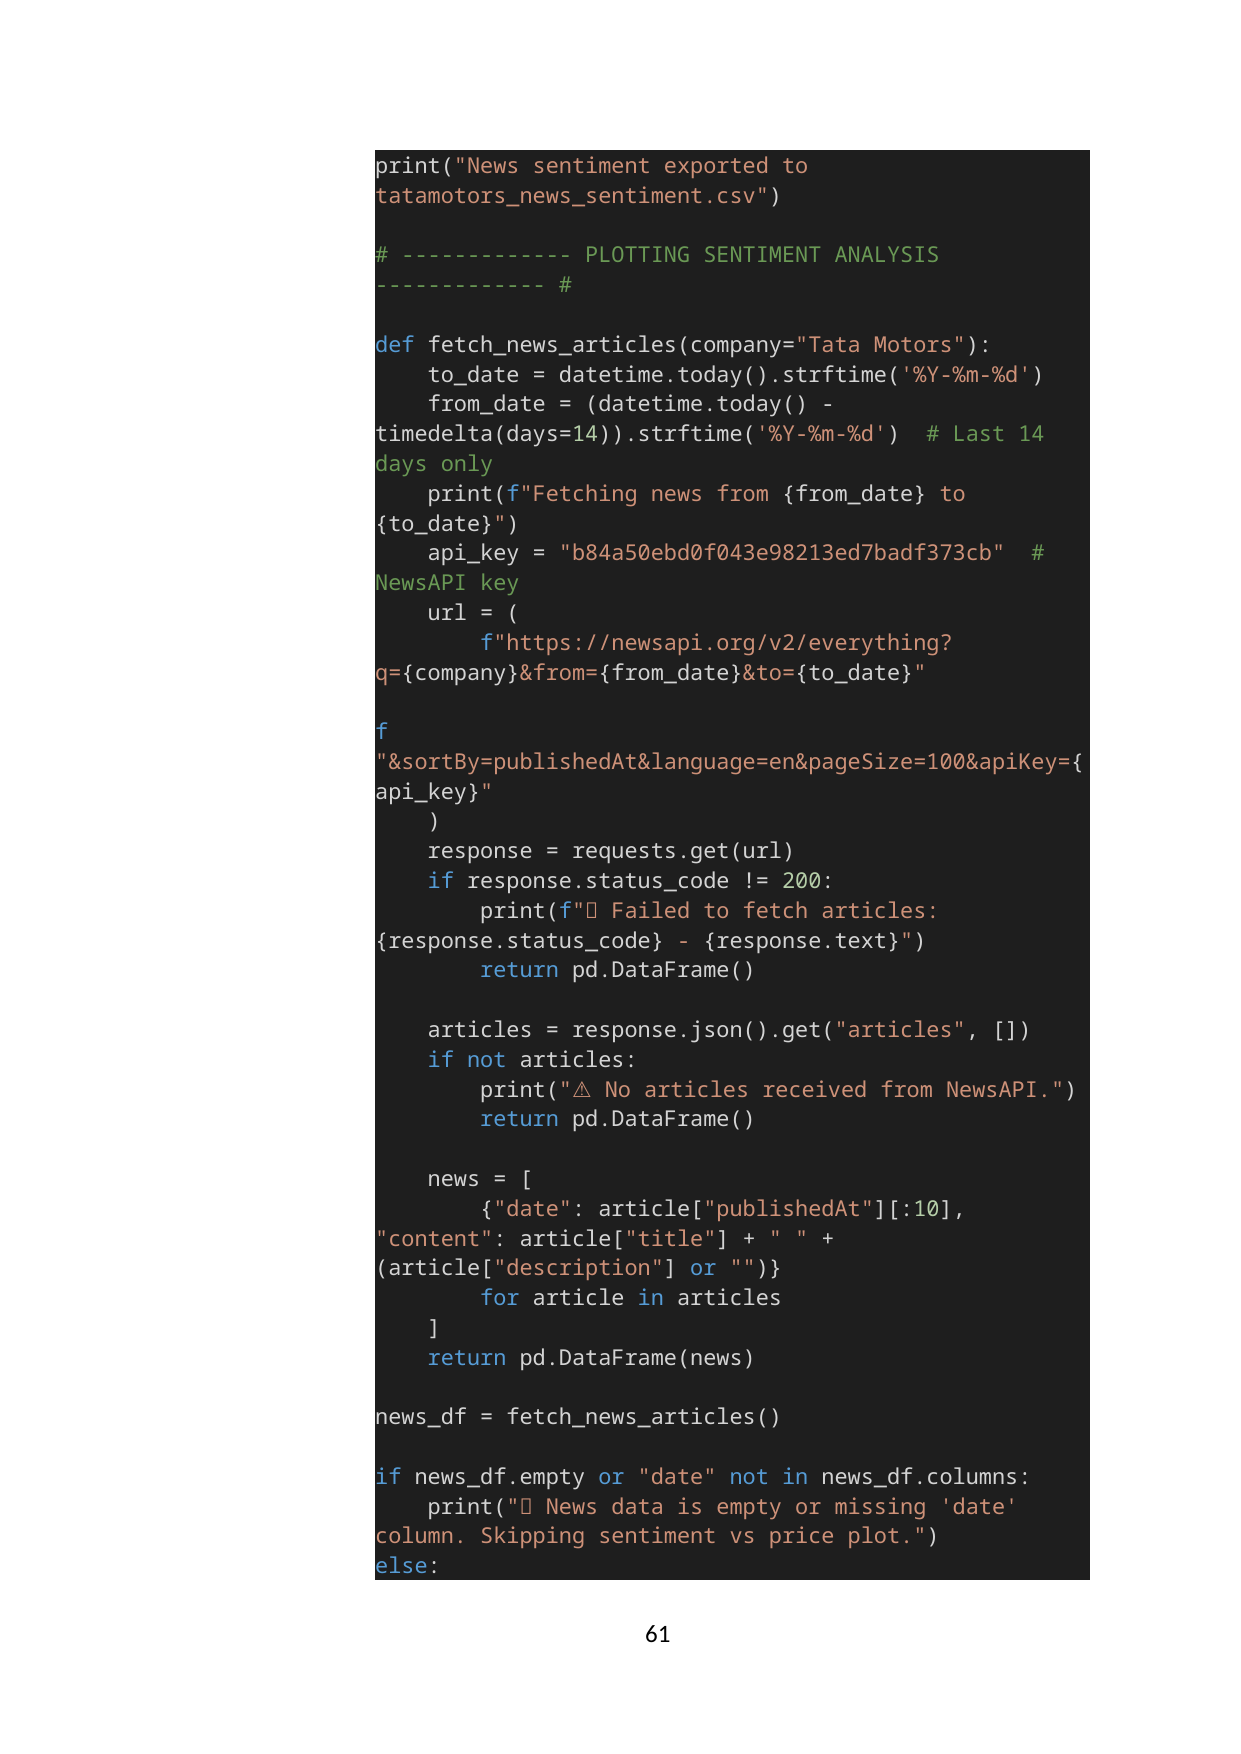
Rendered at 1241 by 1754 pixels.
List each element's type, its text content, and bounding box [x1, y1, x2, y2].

text url = ( [375, 597, 1090, 627]
text if not articles: [375, 1044, 1090, 1073]
text {"date": article["publishedAt"][:10], "content": article["title"] + " " + (article["description"] or "")} [375, 1193, 1090, 1282]
text news_df = fetch_news_articles() [375, 1401, 1090, 1431]
text return pd.DataFrame() [375, 1103, 1090, 1133]
text articles = response.json().get("articles", []) [375, 1014, 1090, 1044]
text print("⚠️ No articles received from NewsAPI.") [375, 1073, 1090, 1103]
text response = requests.get(url) [375, 835, 1090, 865]
text return pd.DataFrame() [375, 954, 1090, 984]
text news = [ [375, 1163, 1090, 1193]
text to_date = datetime.today().strftime('%Y-%m-%d') [375, 358, 1090, 388]
text f"&sortBy=publishedAt&language=en&pageSize=100&apiKey={api_key}" [375, 686, 1090, 805]
text if news_df.empty or "date" not in news_df.columns: [375, 1461, 1090, 1491]
text for article in articles [375, 1282, 1090, 1312]
text return pd.DataFrame(news) [375, 1342, 1090, 1371]
text # ------------- PLOTTING SENTIMENT ANALYSIS ------------- # [375, 239, 1090, 299]
text if response.status_code != 200: [375, 865, 1090, 895]
text else: [375, 1550, 1090, 1580]
text ] [375, 1312, 1090, 1342]
text print("News sentiment exported to tatamotors_news_sentiment.csv") [375, 150, 1090, 209]
text print("❌ News data is empty or missing 'date' column. Skipping sentiment vs price plot.") [375, 1491, 1090, 1550]
text print(f"Fetching news from {from_date} to {to_date}") [375, 478, 1090, 537]
text api_key = "b84a50ebd0f043e98213ed7badf373cb" # NewsAPI key [375, 537, 1090, 597]
text ) [375, 805, 1090, 835]
text def fetch_news_articles(company="Tata Motors"): [375, 329, 1090, 358]
text from_date = (datetime.today() - timedelta(days=14)).strftime('%Y-%m-%d') # Last 14 days only [375, 388, 1090, 478]
text f"https://newsapi.org/v2/everything?q={company}&from={from_date}&to={to_date}" [375, 627, 1090, 686]
text print(f"❌ Failed to fetch articles: {response.status_code} - {response.text}") [375, 895, 1090, 954]
